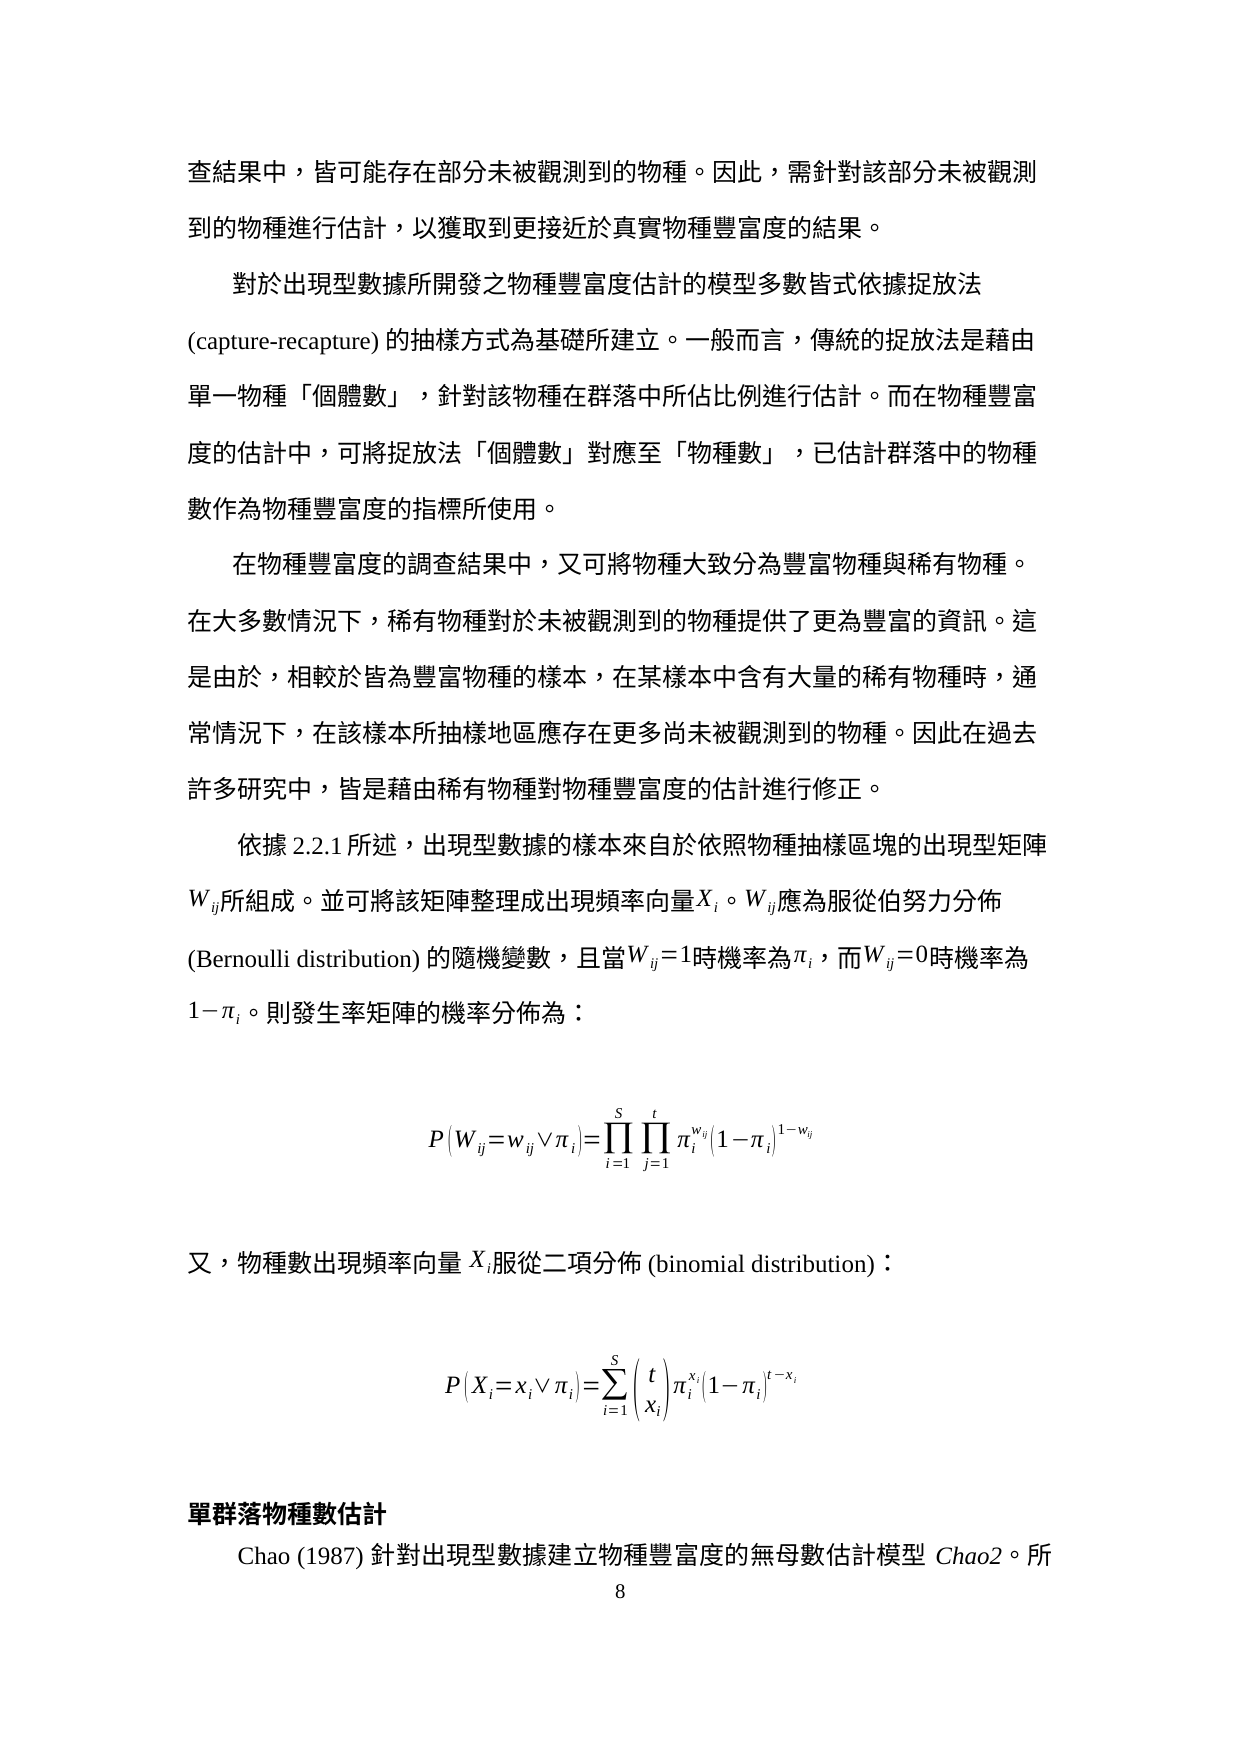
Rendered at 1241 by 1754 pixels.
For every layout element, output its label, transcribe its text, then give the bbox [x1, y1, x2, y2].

text 依據2.2.1所述，出現型數據的樣本來自於依照物種抽樣區塊的出現型矩陣所組成。並可將該矩陣整理成出現頻率向量。應為服從伯努力分佈 (Bernoulli distribution) 的隨機變數，且當時機率為，而時機率為。則發生率矩陣的機率分佈為： [187, 825, 1053, 1031]
text 又，物種數出現頻率向量 服從二項分佈 (binomial distribution)： [187, 1242, 1053, 1280]
subtitle 單群落物種數估計 [187, 1493, 1053, 1531]
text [187, 1535, 1053, 1573]
text 在物種豐富度的調查結果中，又可將物種大致分為豐富物種與稀有物種。在大多數情況下，稀有物種對於未被觀測到的物種提供了更為豐富的資訊。這是由於，相較於皆為豐富物種的樣本，在某樣本中含有大量的稀有物種時，通常情況下，在該樣本所抽樣地區應存在更多尚未被觀測到的物種。因此在過去許多研究中，皆是藉由稀有物種對物種豐富度的估計進行修正。 [187, 544, 1053, 807]
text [187, 152, 1053, 246]
text 對於出現型數據所開發之物種豐富度估計的模型多數皆式依據捉放法 (capture-recapture) 的抽樣方式為基礎所建立。一般而言，傳統的捉放法是藉由單一物種「個體數」，針對該物種在群落中所佔比例進行估計。而在物種豐富度的估計中，可將捉放法「個體數」對應至「物種數」，已估計群落中的物種數作為物種豐富度的指標所使用。 [187, 264, 1053, 526]
